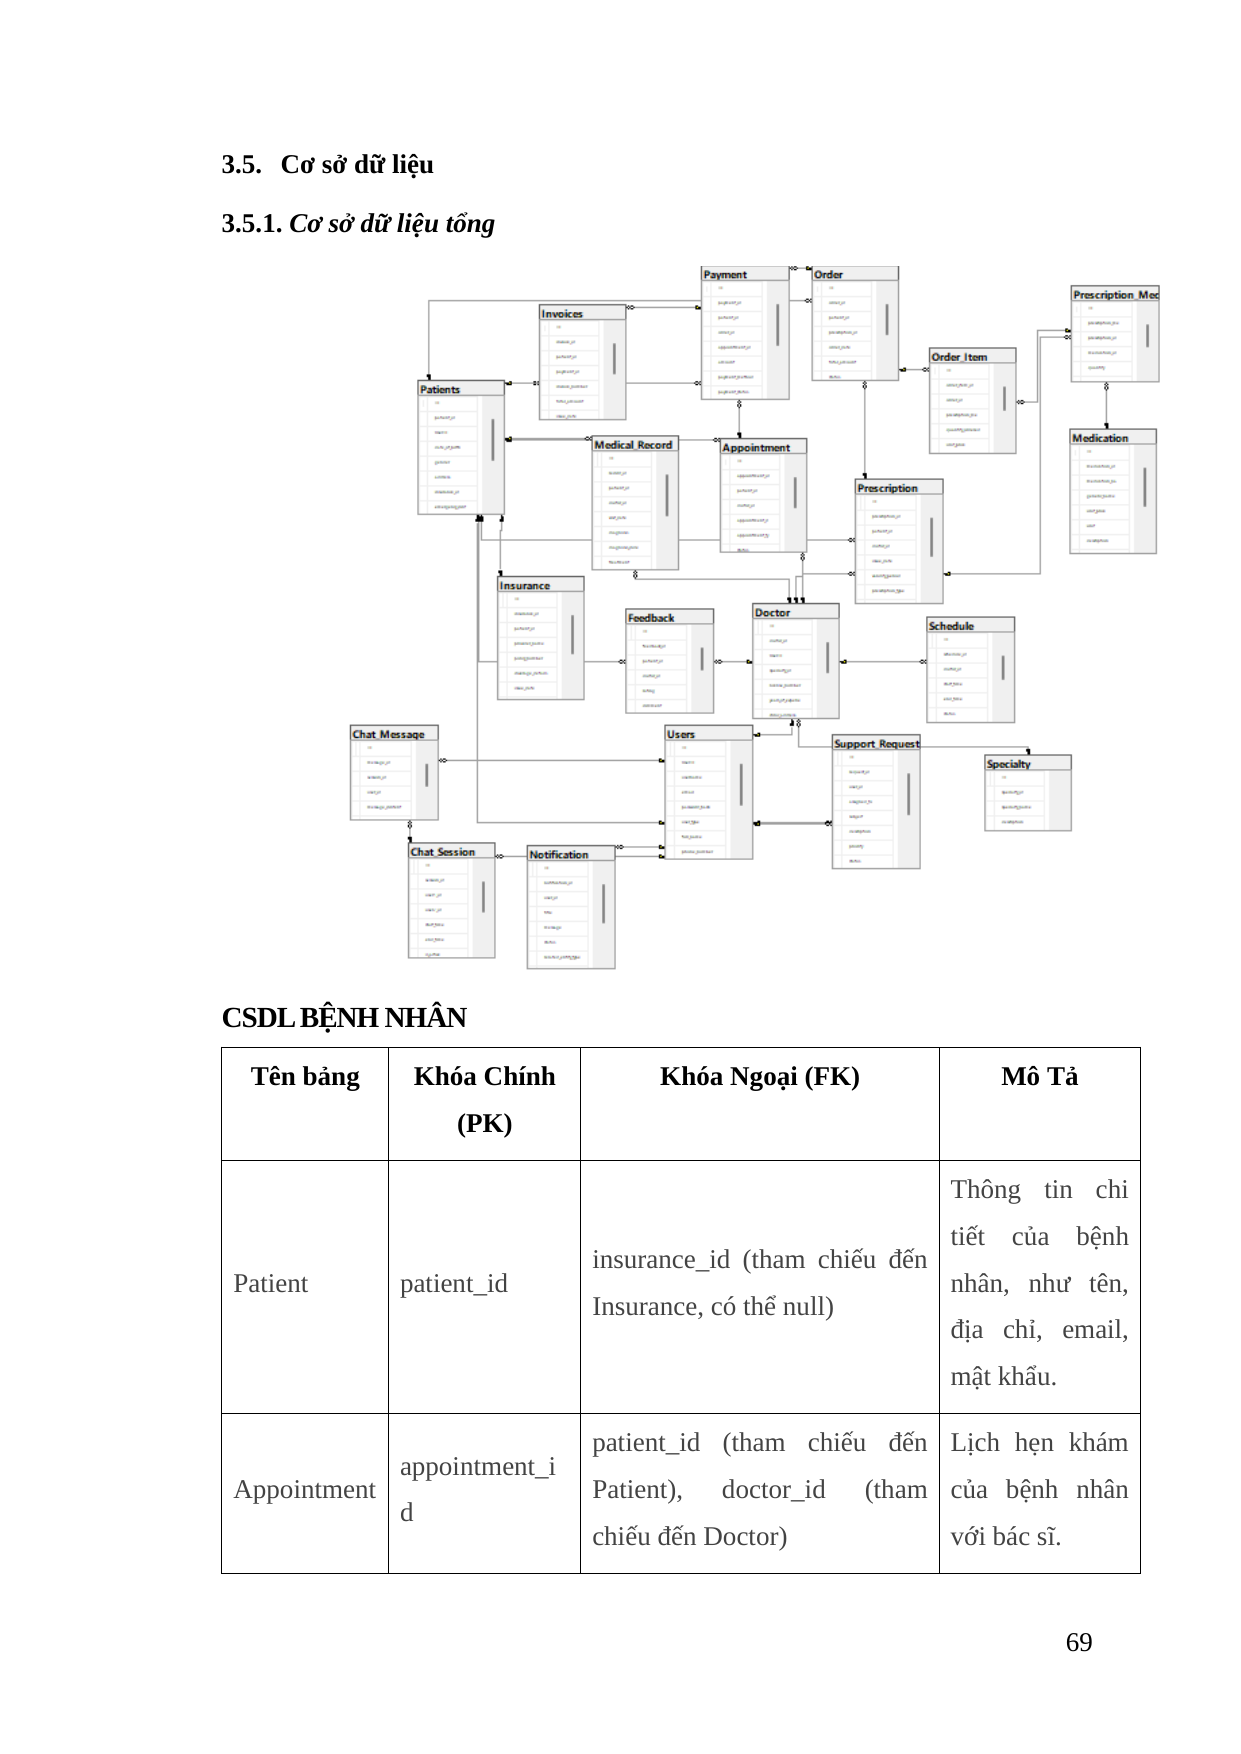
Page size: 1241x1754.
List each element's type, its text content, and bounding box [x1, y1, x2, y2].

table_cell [581, 1414, 939, 1573]
table_cell Appointment [222, 1414, 388, 1573]
subtitle Cơ sở dữ liệu tổng [221, 207, 1092, 238]
picture [296, 266, 1168, 979]
table_header Khóa Ngoại (FK) [581, 1048, 939, 1160]
table_header Khóa Chính (PK) [389, 1048, 580, 1160]
table_cell insurance_id (tham chiếu đến Insurance, có thể null) [581, 1161, 939, 1413]
subtitle Cơ sở dữ liệu [221, 148, 1092, 179]
table_cell Patient [222, 1161, 388, 1413]
table_cell appointment_id [389, 1414, 580, 1573]
table_header Tên bảng [222, 1048, 388, 1160]
table_cell patient_id [389, 1161, 580, 1413]
title CSDL BỆNH NHÂN [221, 1001, 1092, 1034]
table_cell Lịch hẹn khám của bệnh nhân với bác sĩ. [940, 1414, 1140, 1573]
table_cell Thông tin chi tiết của bệnh nhân, như tên, địa chỉ, email, mật khẩu. [940, 1161, 1140, 1413]
table_header Mô Tả [940, 1048, 1140, 1160]
